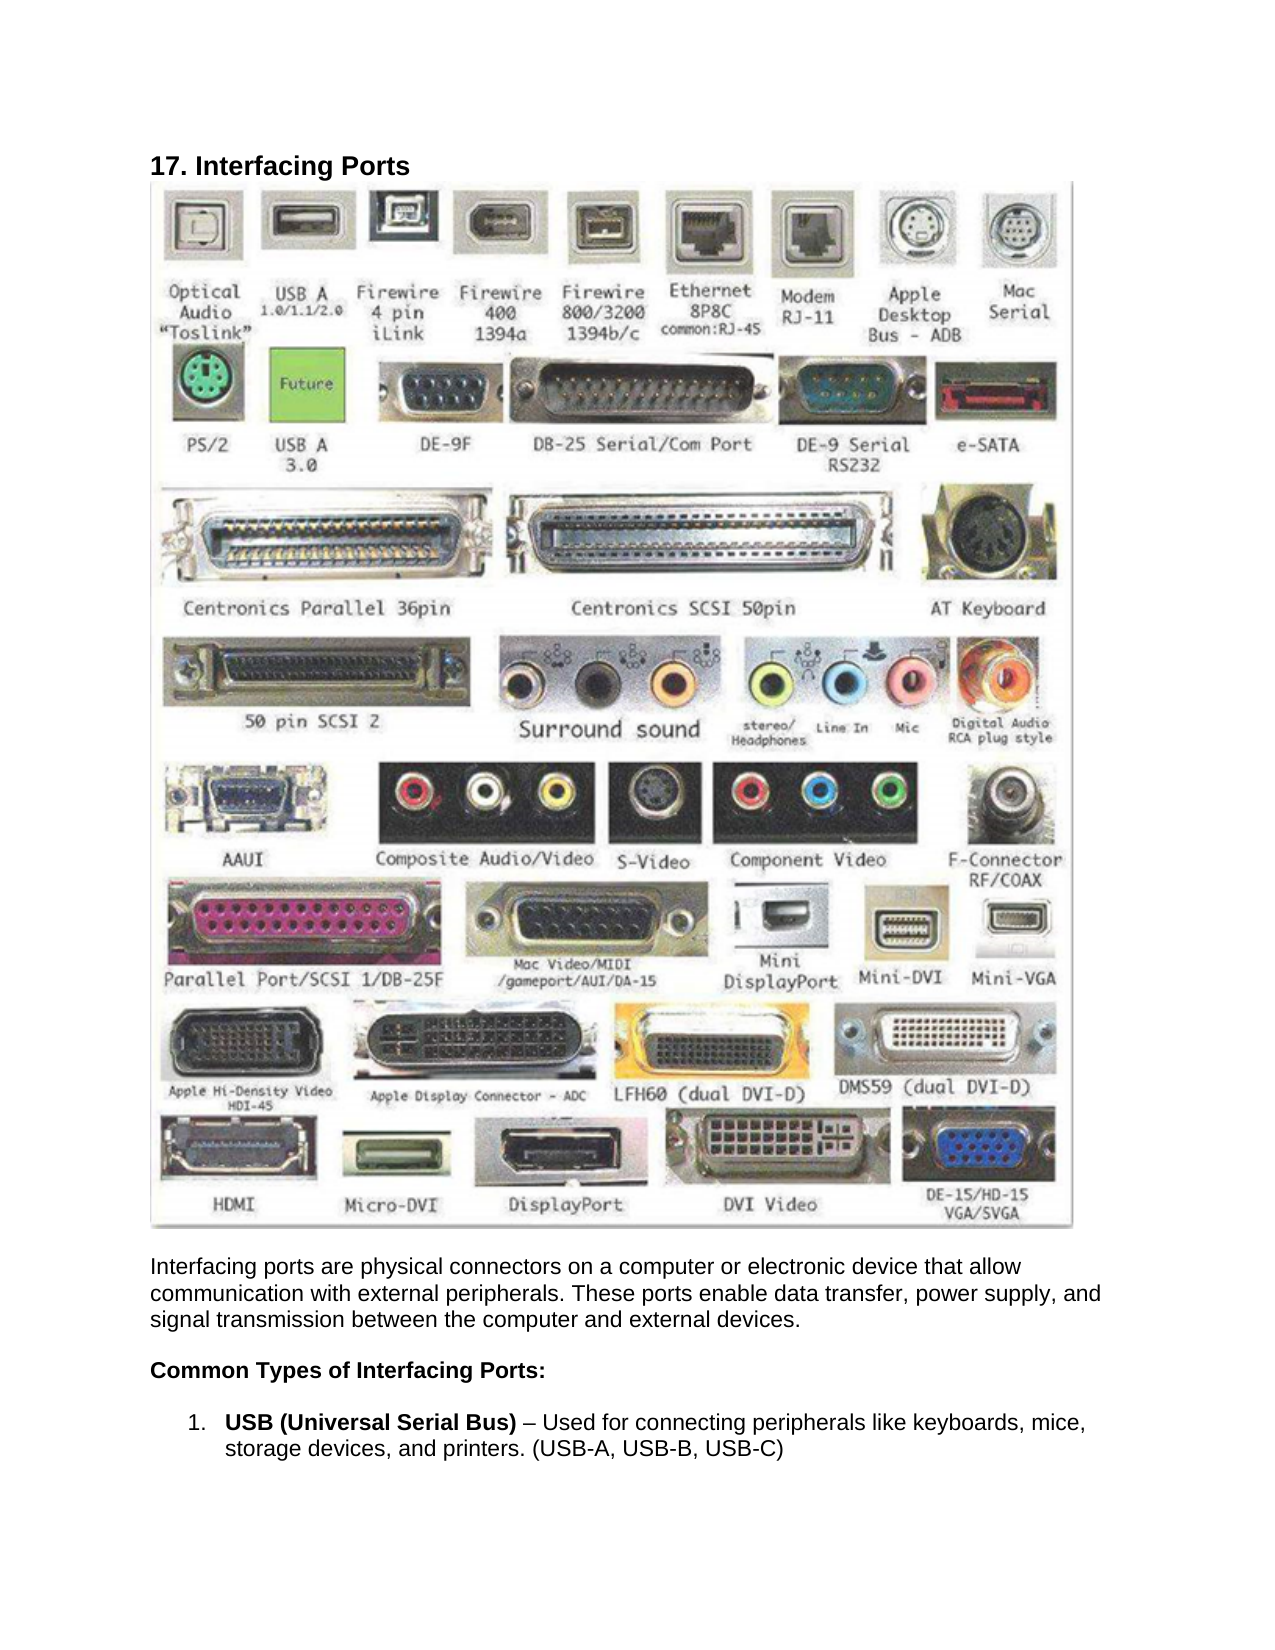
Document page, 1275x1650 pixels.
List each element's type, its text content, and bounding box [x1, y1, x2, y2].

list USB (Universal Serial Bus) – Used for connecting peripherals like keyboards, mice, storage devices, and printers. (USB-A, USB-B, USB-C) [187, 1408, 1125, 1461]
text Interfacing ports are physical connectors on a computer or electronic device that allow communication with external peripherals. These ports enable data transfer, power supply, and signal transmission between the computer and external devices. [150, 1253, 1125, 1332]
picture [150, 181, 1074, 1229]
subtitle Common Types of Interfacing Ports: [150, 1357, 1125, 1383]
